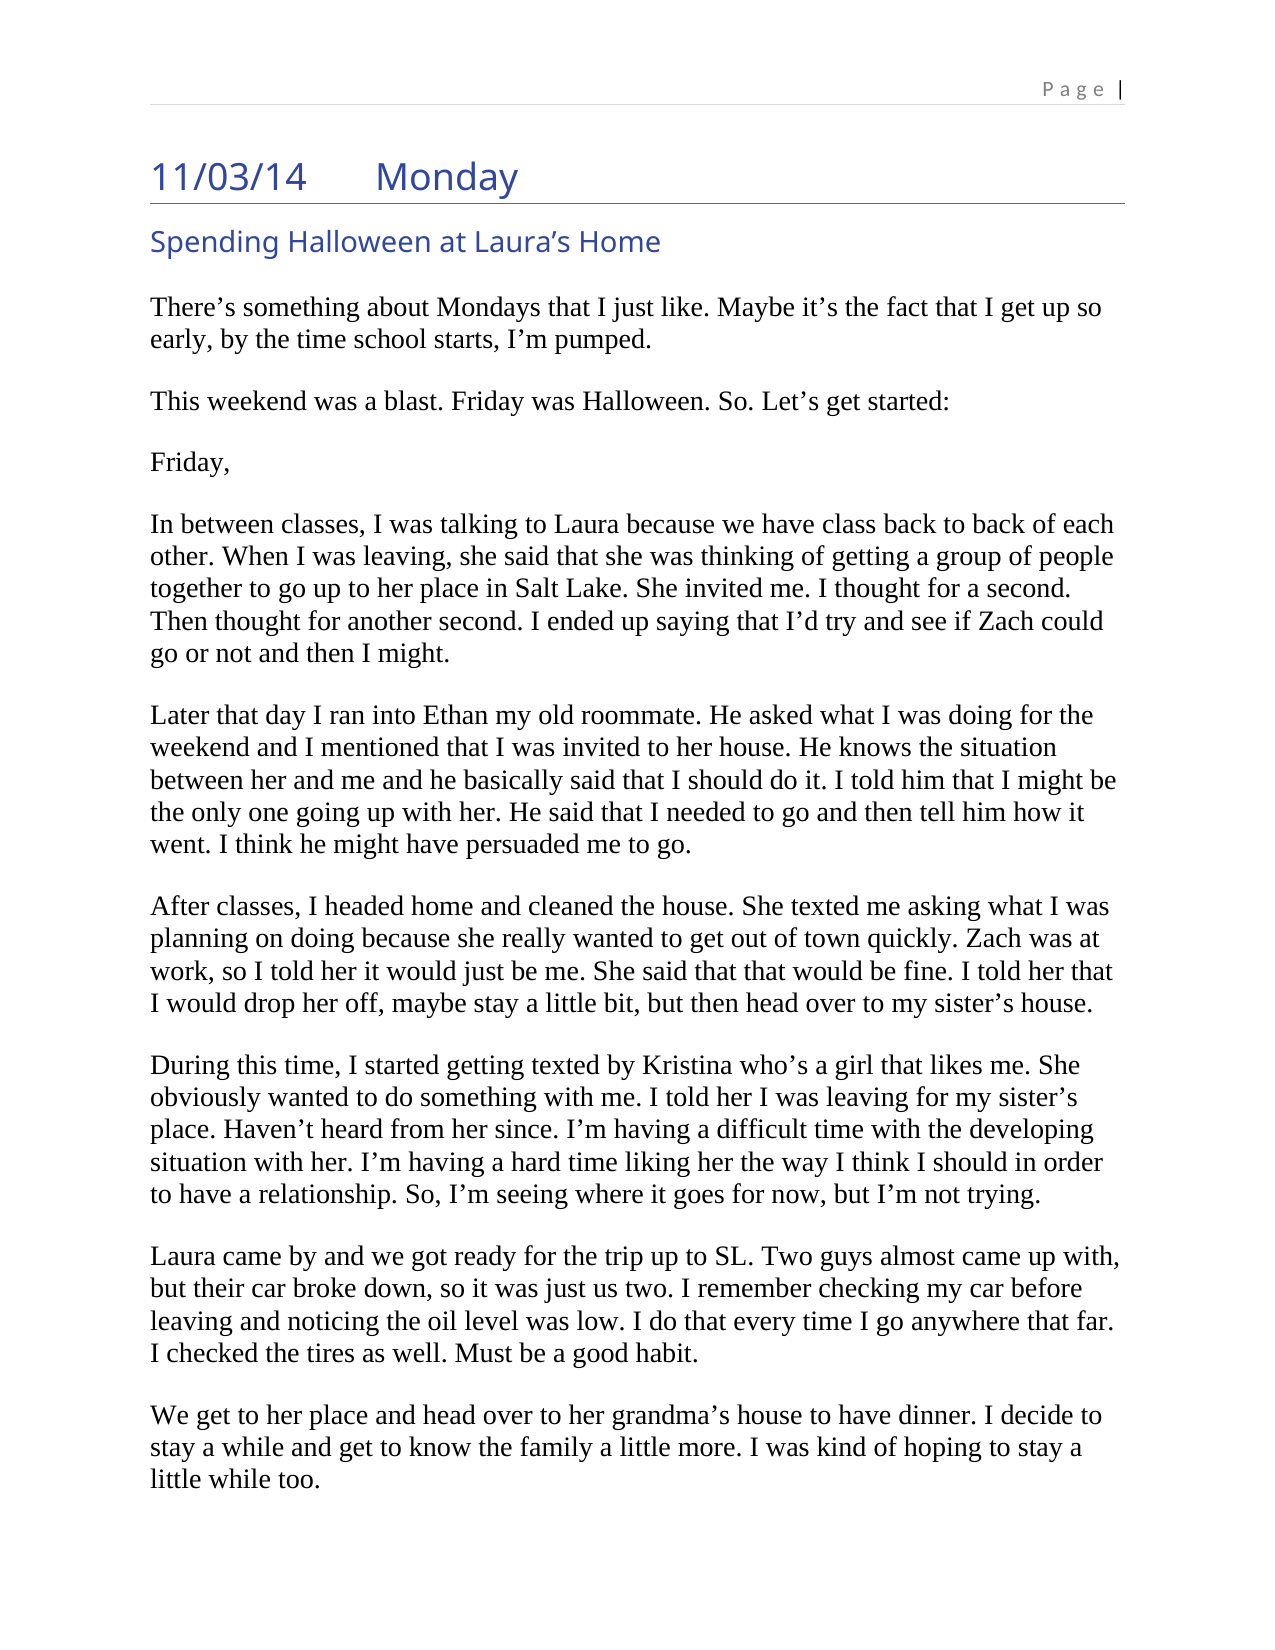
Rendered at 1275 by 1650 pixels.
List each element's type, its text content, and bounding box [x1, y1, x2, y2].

text There’s something about Mondays that I just like. Maybe it’s the fact that I get up so early, by the time school starts, I’m pumped. [150, 290, 1125, 354]
text Laura came by and we got ready for the trip up to SL. Two guys almost came up with, but their car broke down, so it was just us two. I remember checking my car before leaving and noticing the oil level was low. I do that every time I go anywhere that far. I checked the tires as well. Must be a good habit. [150, 1239, 1125, 1368]
text This weekend was a blast. Friday was Halloween. So. Let’s get started: [150, 384, 1125, 416]
subtitle 11/03/14 Monday [150, 150, 1125, 203]
text Later that day I ran into Ethan my old roommate. He asked what I was doing for the weekend and I mentioned that I was invited to her house. He knows the situation between her and me and he basically said that I should do it. I told him that I might be the only one going up with her. He said that I needed to go and then tell him how it went. I think he might have persuaded me to go. [150, 698, 1125, 860]
text We get to her place and head over to her grandma’s house to have dinner. I decide to stay a while and get to know the family a little more. I was kind of hoping to stay a little while too. [150, 1398, 1125, 1495]
text Friday, [150, 445, 1125, 478]
text During this time, I started getting texted by Kristina who’s a girl that likes me. She obviously wanted to do something with me. I told her I was leaving for my sister’s place. Haven’t heard from her since. I’m having a difficult time with the developing situation with her. I’m having a hard time liking her the way I think I should in order to have a relationship. So, I’m seeing where it goes for now, but I’m not trying. [150, 1048, 1125, 1210]
subtitle Spending Halloween at Laura’s Home [150, 221, 1125, 261]
text After classes, I headed home and cleaned the house. She texted me asking what I was planning on doing because she really wanted to get out of town quickly. Zach was at work, so I told her it would just be me. She said that that would be fine. I told her that I would drop her off, maybe stay a little bit, but then head over to my sister’s house. [150, 889, 1125, 1019]
text In between classes, I was talking to Laura because we have class back to back of each other. When I was leaving, she said that she was thinking of getting a group of people together to go up to her place in Salt Lake. She invited me. I thought for a second. Then thought for another second. I ended up saying that I’d try and see if Zach could go or not and then I might. [150, 507, 1125, 669]
